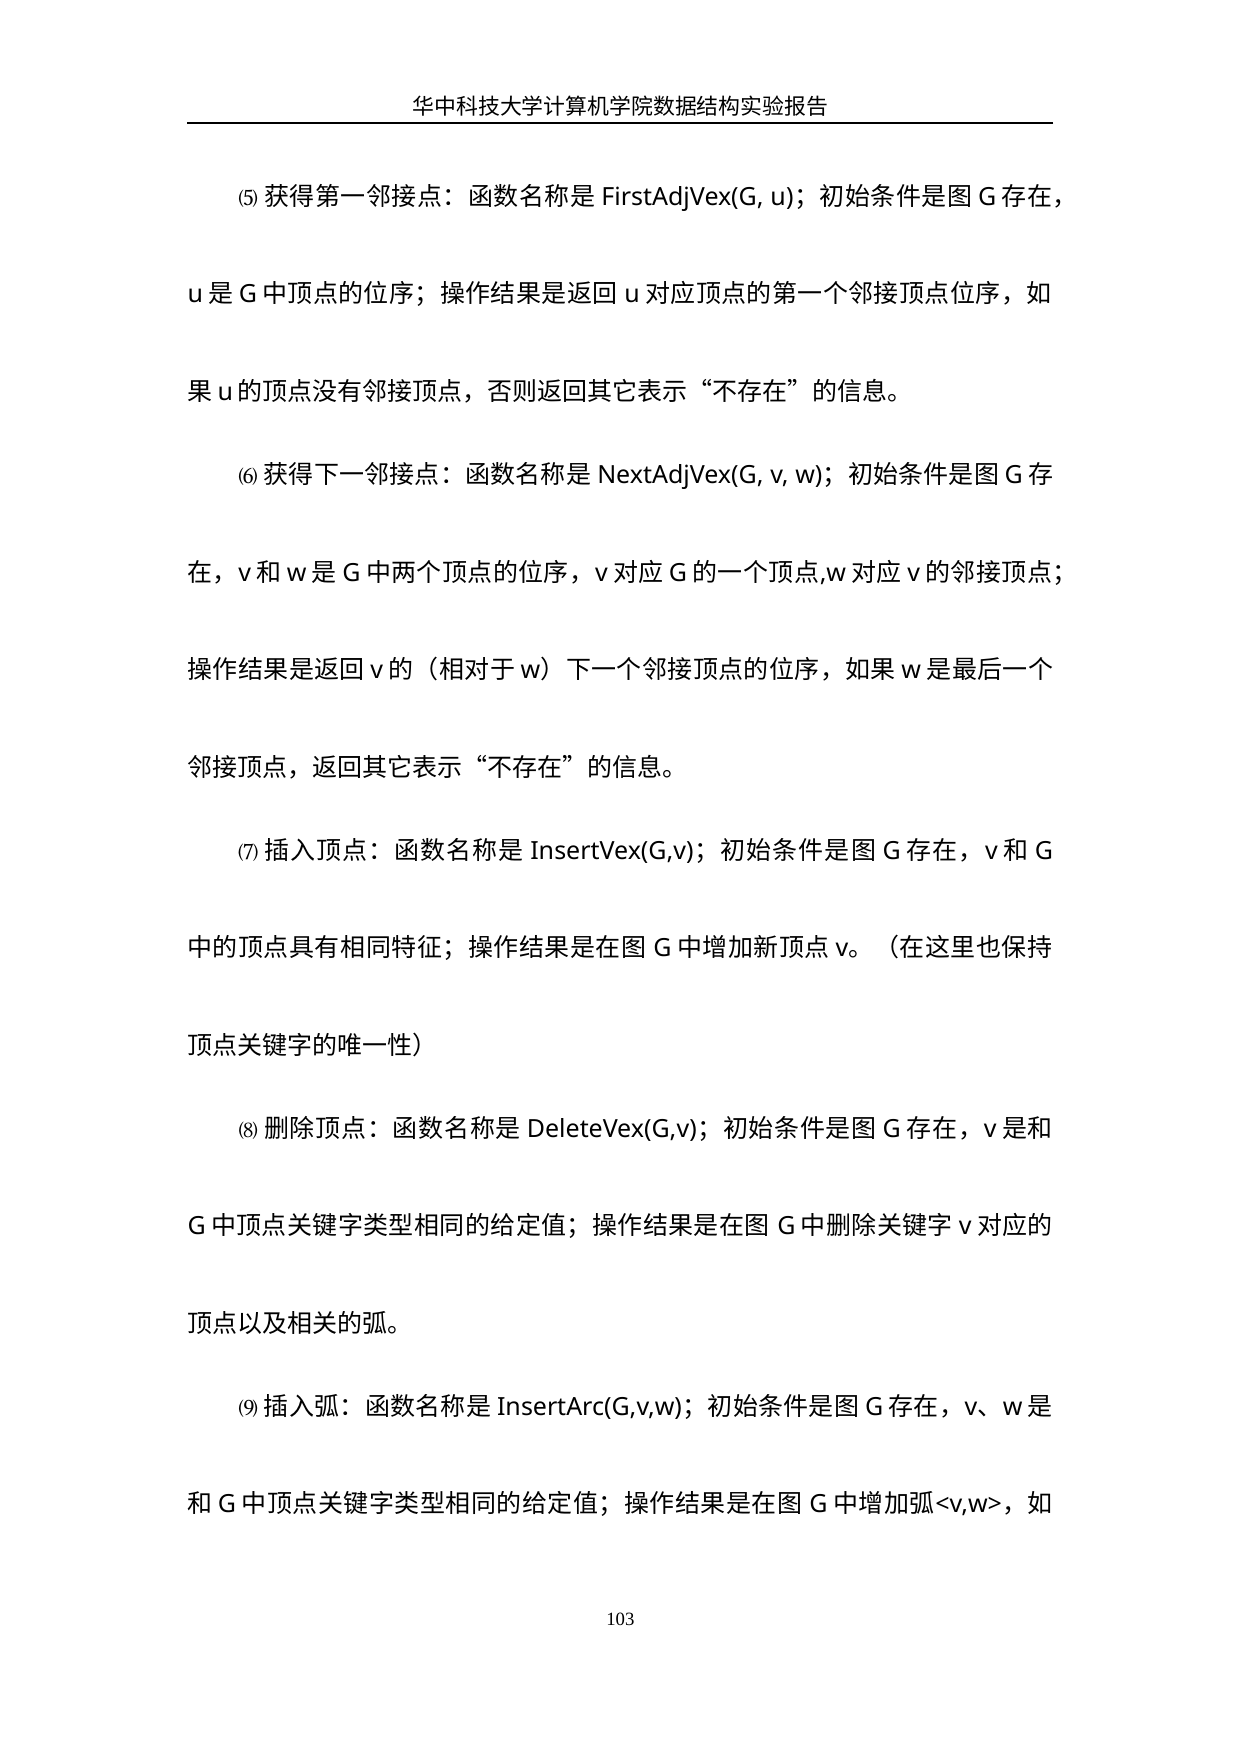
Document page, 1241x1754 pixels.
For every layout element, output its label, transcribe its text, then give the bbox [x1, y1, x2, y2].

text ⑻删除顶点：函数名称是DeleteVex(G,v)；初始条件是图G存在，v是和G中顶点关键字类型相同的给定值；操作结果是在图G中删除关键字v对应的顶点以及相关的弧。 [187, 1094, 1053, 1354]
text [187, 1372, 1053, 1534]
text ⑸获得第一邻接点：函数名称是FirstAdjVex(G, u)；初始条件是图G存在，u是G中顶点的位序；操作结果是返回u对应顶点的第一个邻接顶点位序，如果u的顶点没有邻接顶点，否则返回其它表示“不存在”的信息。 [187, 162, 1053, 422]
text ⑹获得下一邻接点：函数名称是NextAdjVex(G, v, w)；初始条件是图G存在，v和w是G中两个顶点的位序，v对应G的一个顶点,w对应v的邻接顶点；操作结果是返回v的（相对于w）下一个邻接顶点的位序，如果w是最后一个邻接顶点，返回其它表示“不存在”的信息。 [187, 440, 1053, 798]
text ⑺插入顶点：函数名称是InsertVex(G,v)；初始条件是图G存在，v和G中的顶点具有相同特征；操作结果是在图G中增加新顶点v。（在这里也保持顶点关键字的唯一性） [187, 816, 1053, 1076]
